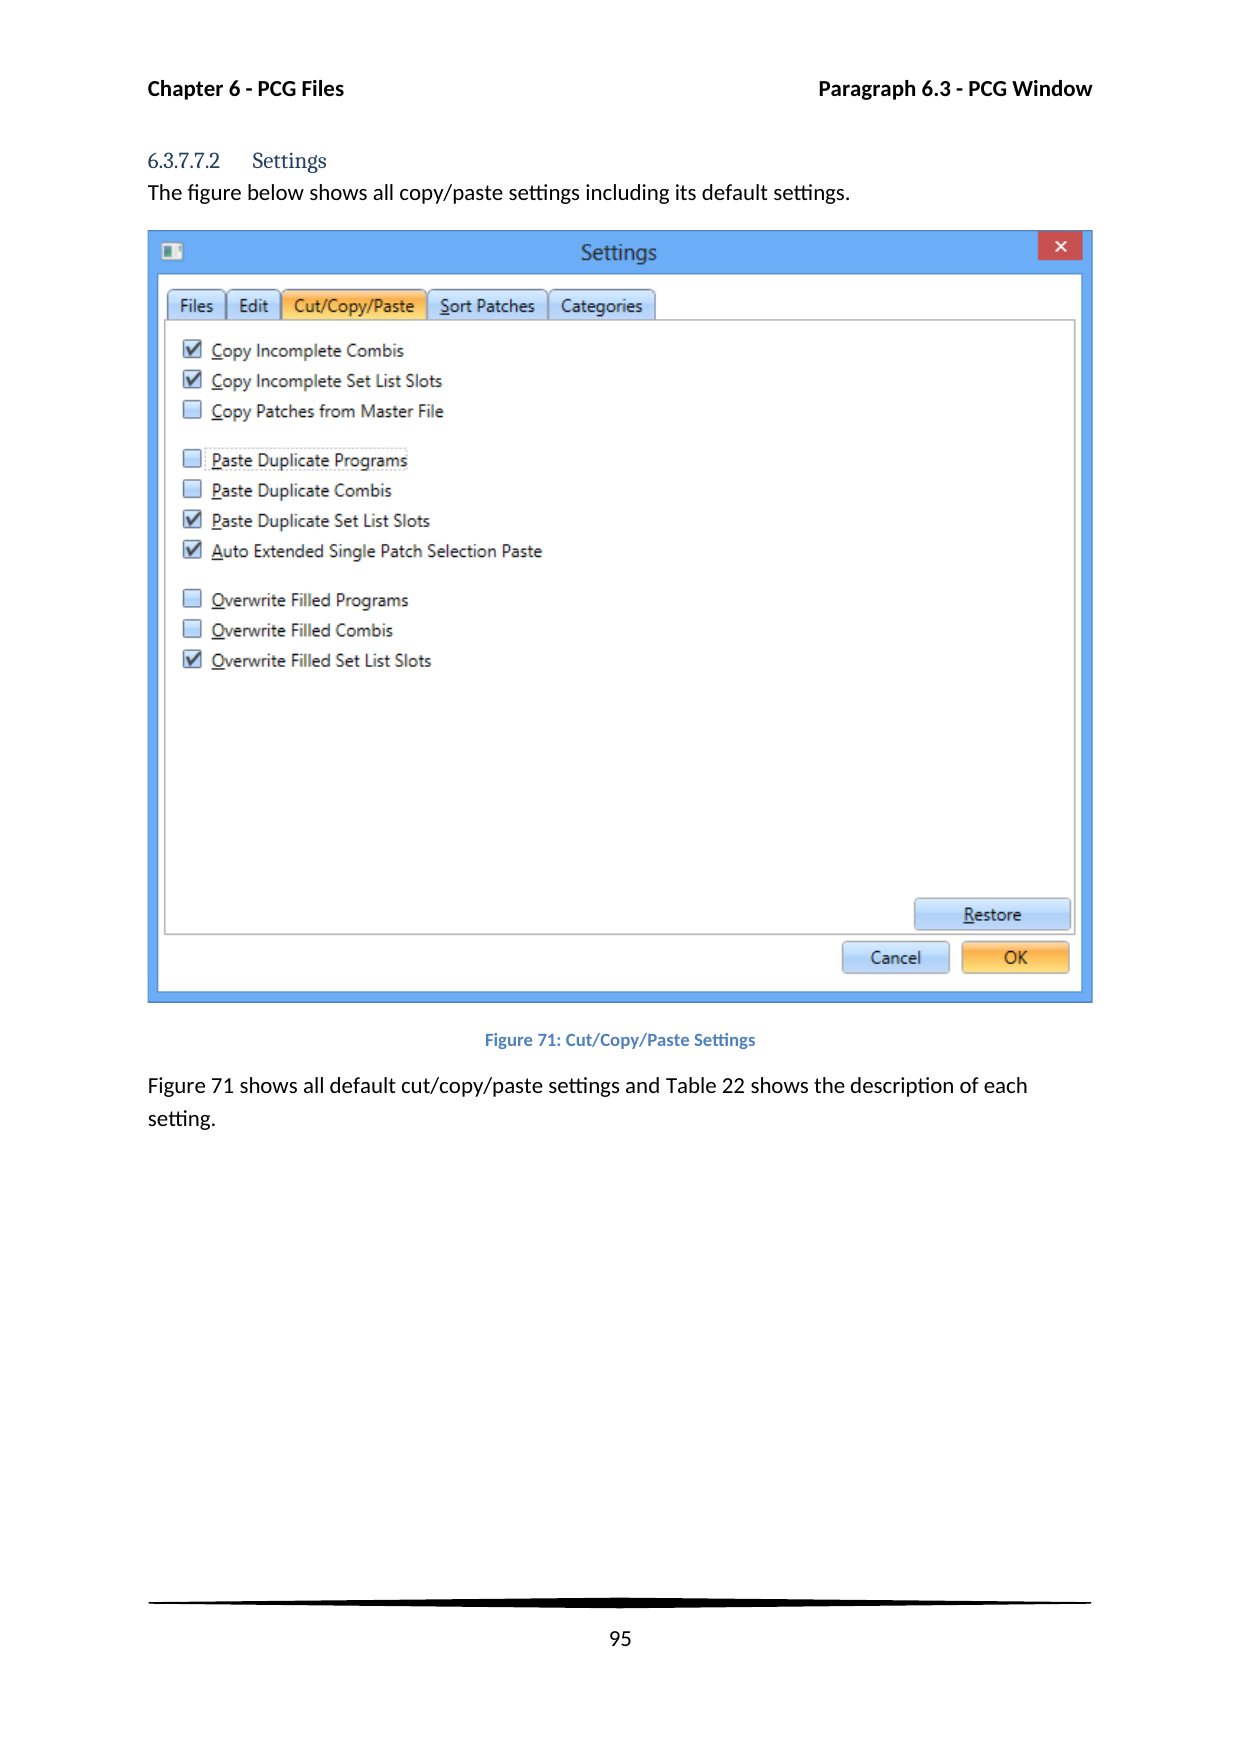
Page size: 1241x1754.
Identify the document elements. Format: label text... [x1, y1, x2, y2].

subtitle Settings [148, 148, 1093, 174]
text The figure below shows all copy/paste settings including its default settings. [148, 178, 1093, 206]
picture [147, 230, 1093, 1003]
